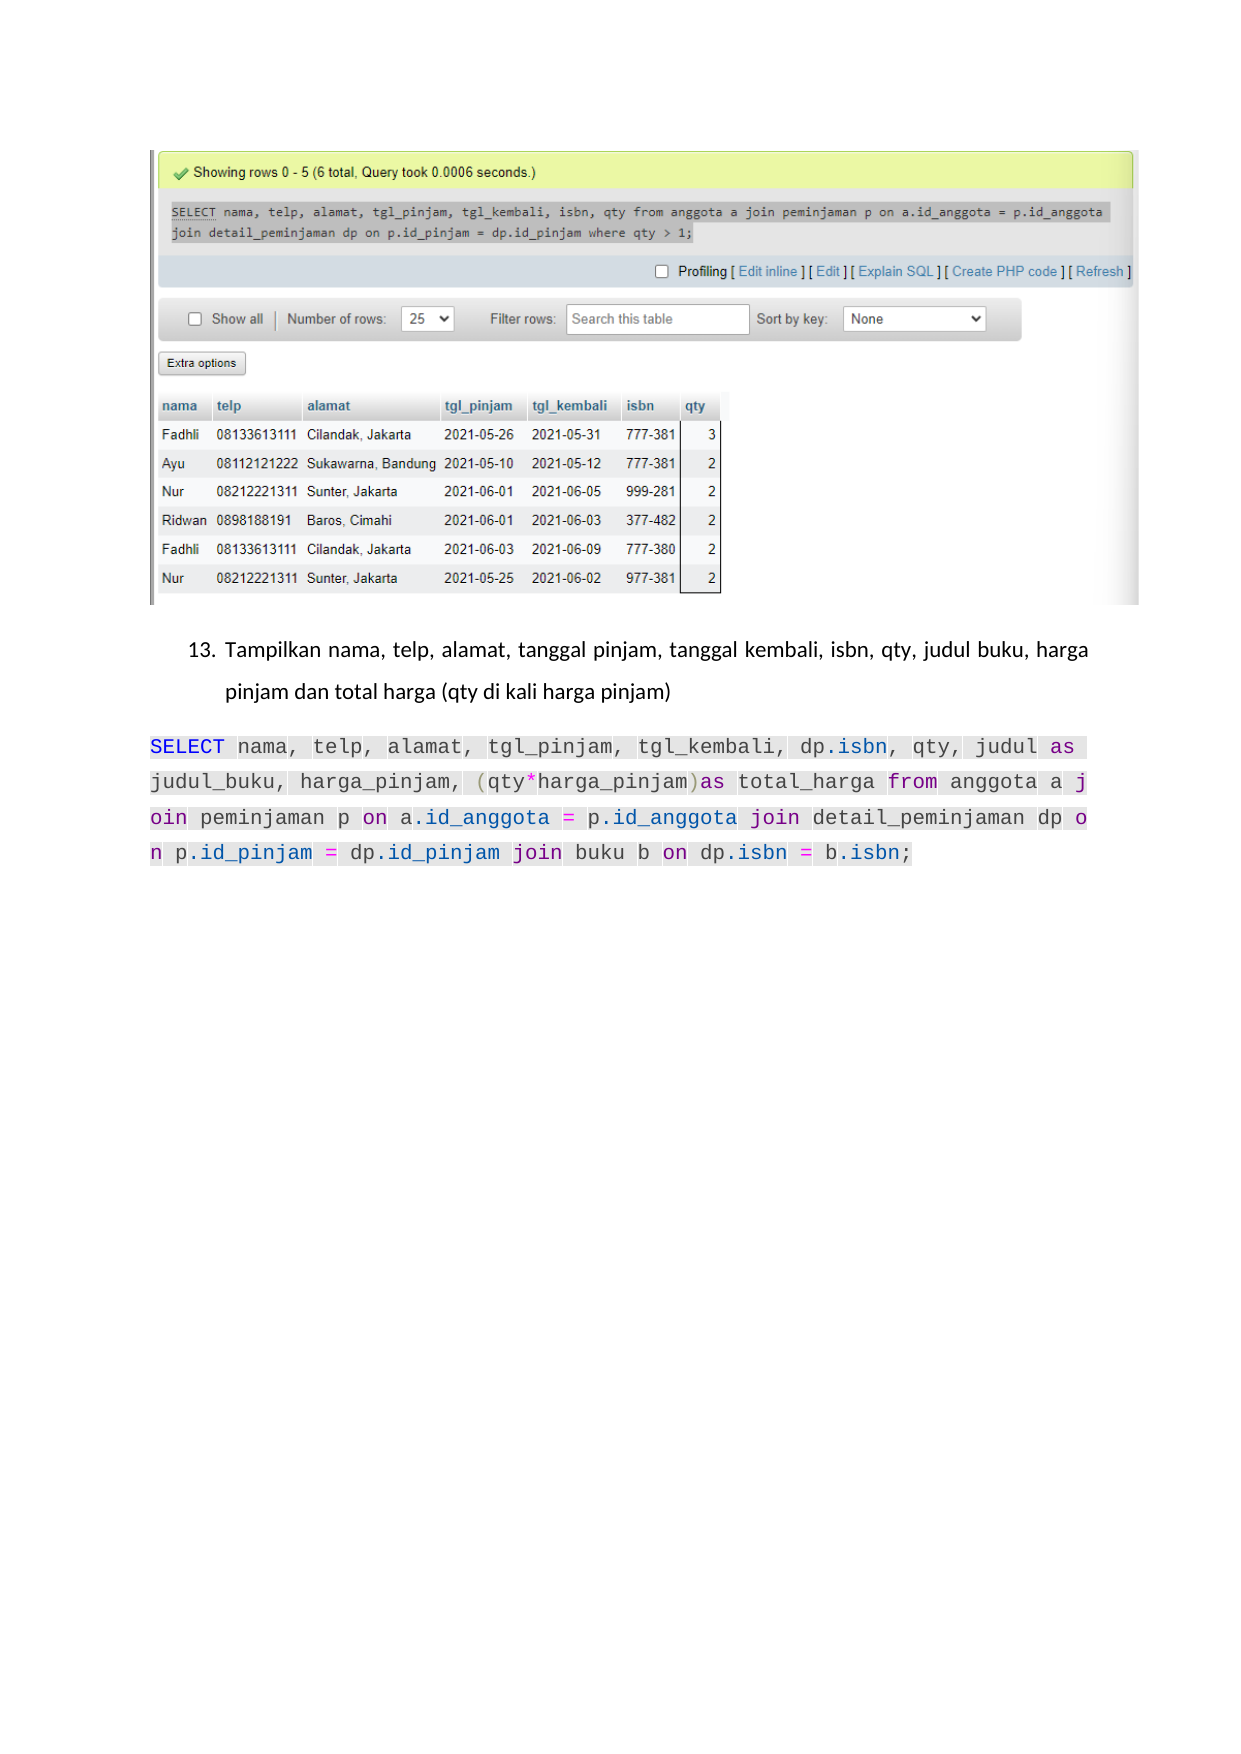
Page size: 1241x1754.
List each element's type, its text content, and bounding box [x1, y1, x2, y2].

picture [150, 150, 1139, 605]
text SELECT nama, telp, alamat, tgl_pinjam, tgl_kembali, dp.isbn, qty, judul as judul_buku, harga_pinjam, (qty*harga_pinjam)as total_harga from anggota a join peminjaman p on a.id_anggota = p.id_anggota join detail_peminjaman dp on p.id_pinjam = dp.id_pinjam join buku b on dp.isbn = b.isbn; [150, 736, 1090, 866]
list Tampilkan nama, telp, alamat, tanggal pinjam, tanggal kembali, isbn, qty, judul buku, harga pinjam dan total harga (qty di kali harga pinjam) [187, 635, 1090, 705]
